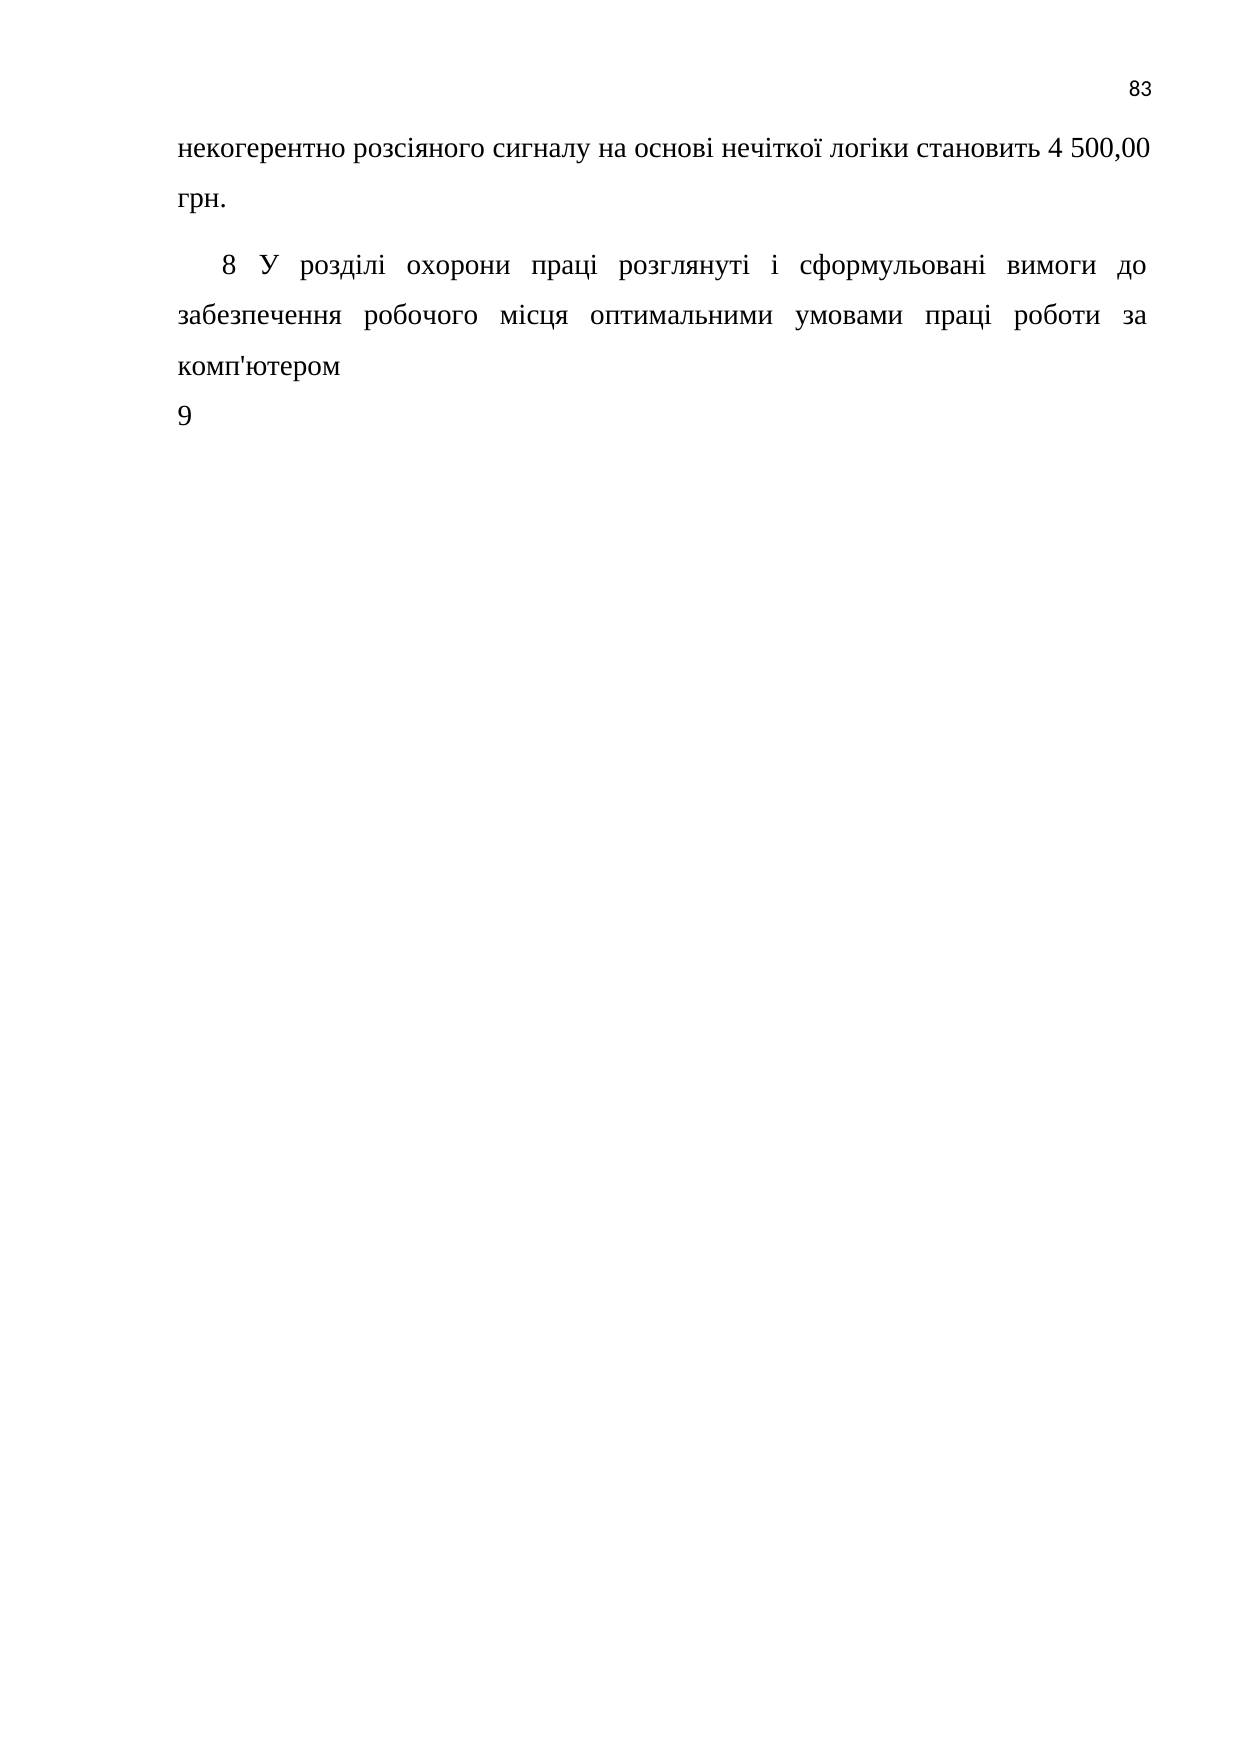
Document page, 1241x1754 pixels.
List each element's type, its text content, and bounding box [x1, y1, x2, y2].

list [177, 130, 1152, 214]
list У розділі охорони праці розглянуті і сформульовані вимоги до забезпечення робочого місця оптимальними умовами праці роботи за комп'ютером [177, 247, 1147, 381]
